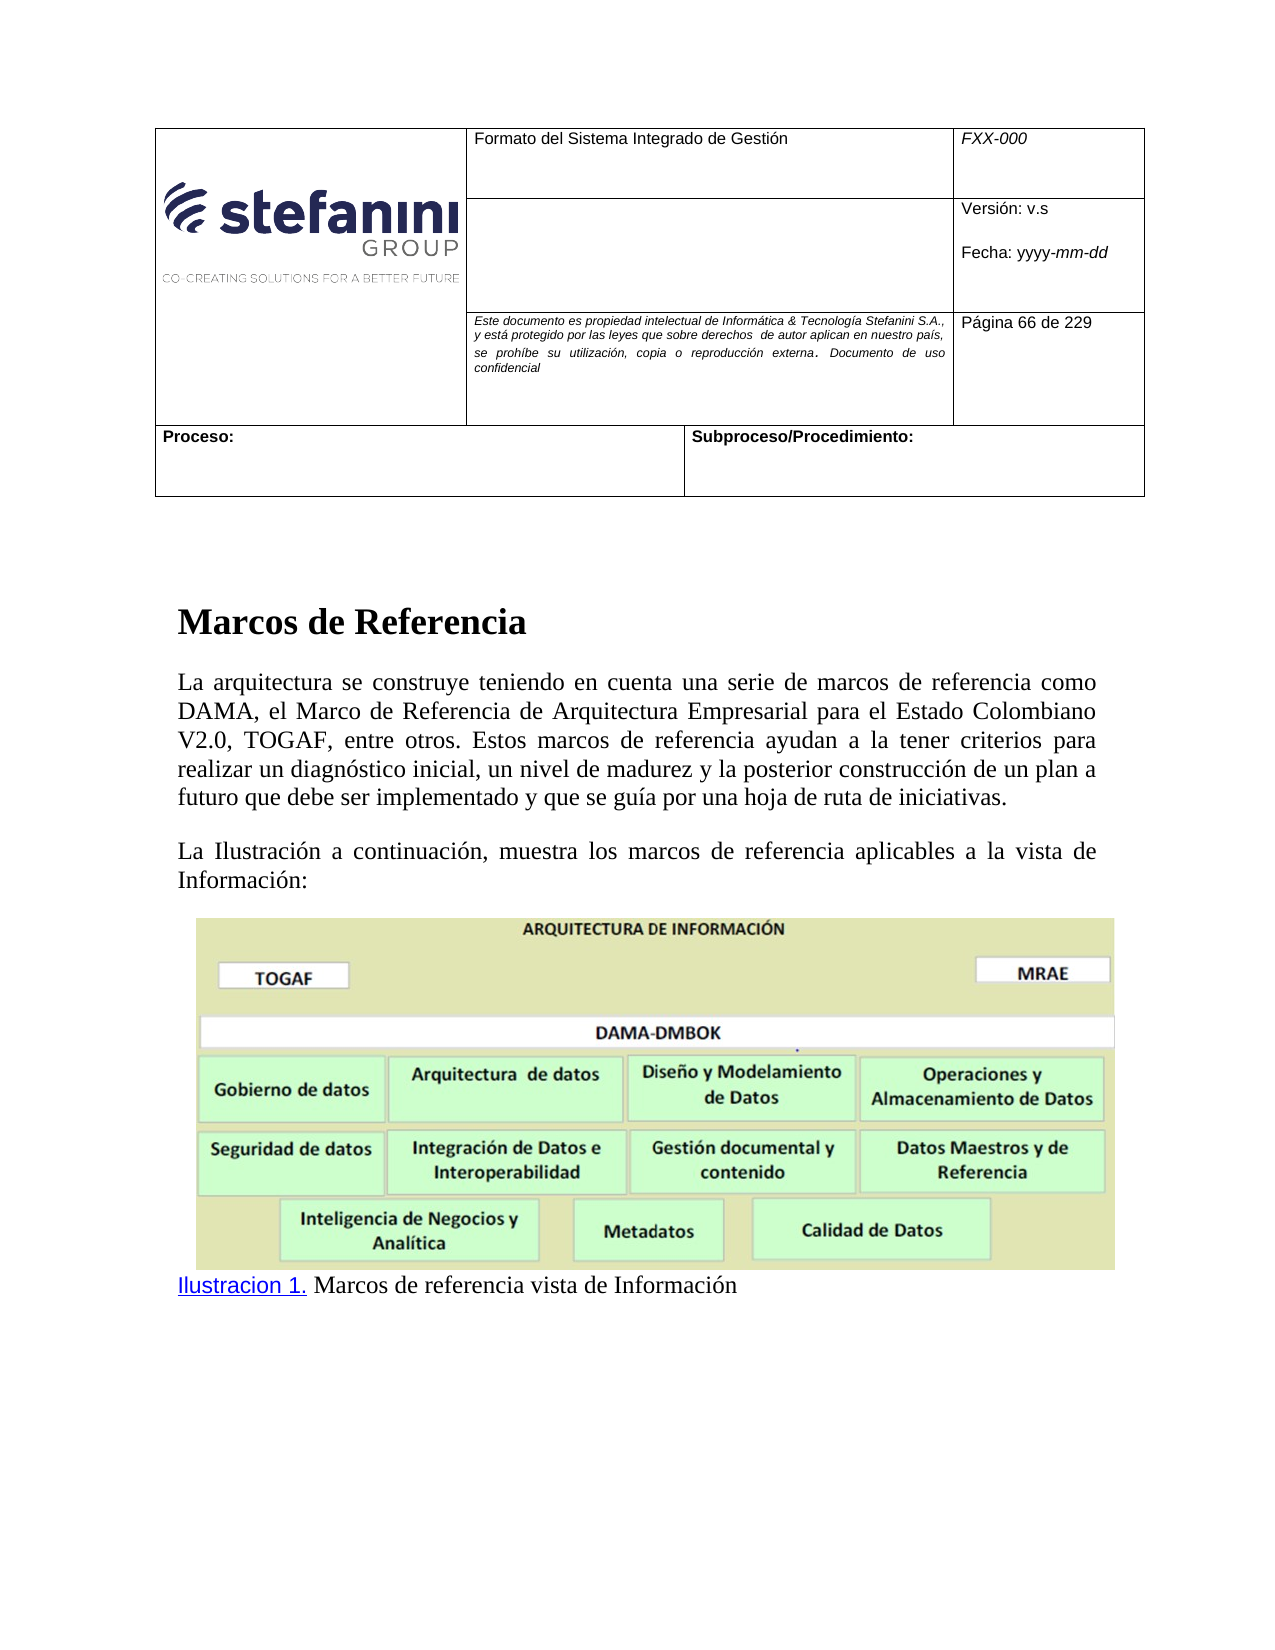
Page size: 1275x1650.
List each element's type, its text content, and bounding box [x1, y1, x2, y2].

text La arquitectura se construye teniendo en cuenta una serie de marcos de referencia como DAMA, el Marco de Referencia de Arquitectura Empresarial para el Estado Colombiano V2.0, TOGAF, entre otros. Estos marcos de referencia ayudan a la tener criterios para realizar un diagnóstico inicial, un nivel de madurez y la posterior construcción de un plan a futuro que debe ser implementado y que se guía por una hoja de ruta de iniciativas. [177, 667, 1098, 811]
text La Ilustración a continuación, muestra los marcos de referencia aplicables a la vista de Información: [177, 836, 1098, 894]
picture [196, 918, 1115, 1270]
picture [162, 182, 460, 286]
subtitle Marcos de Referencia [177, 599, 1098, 642]
